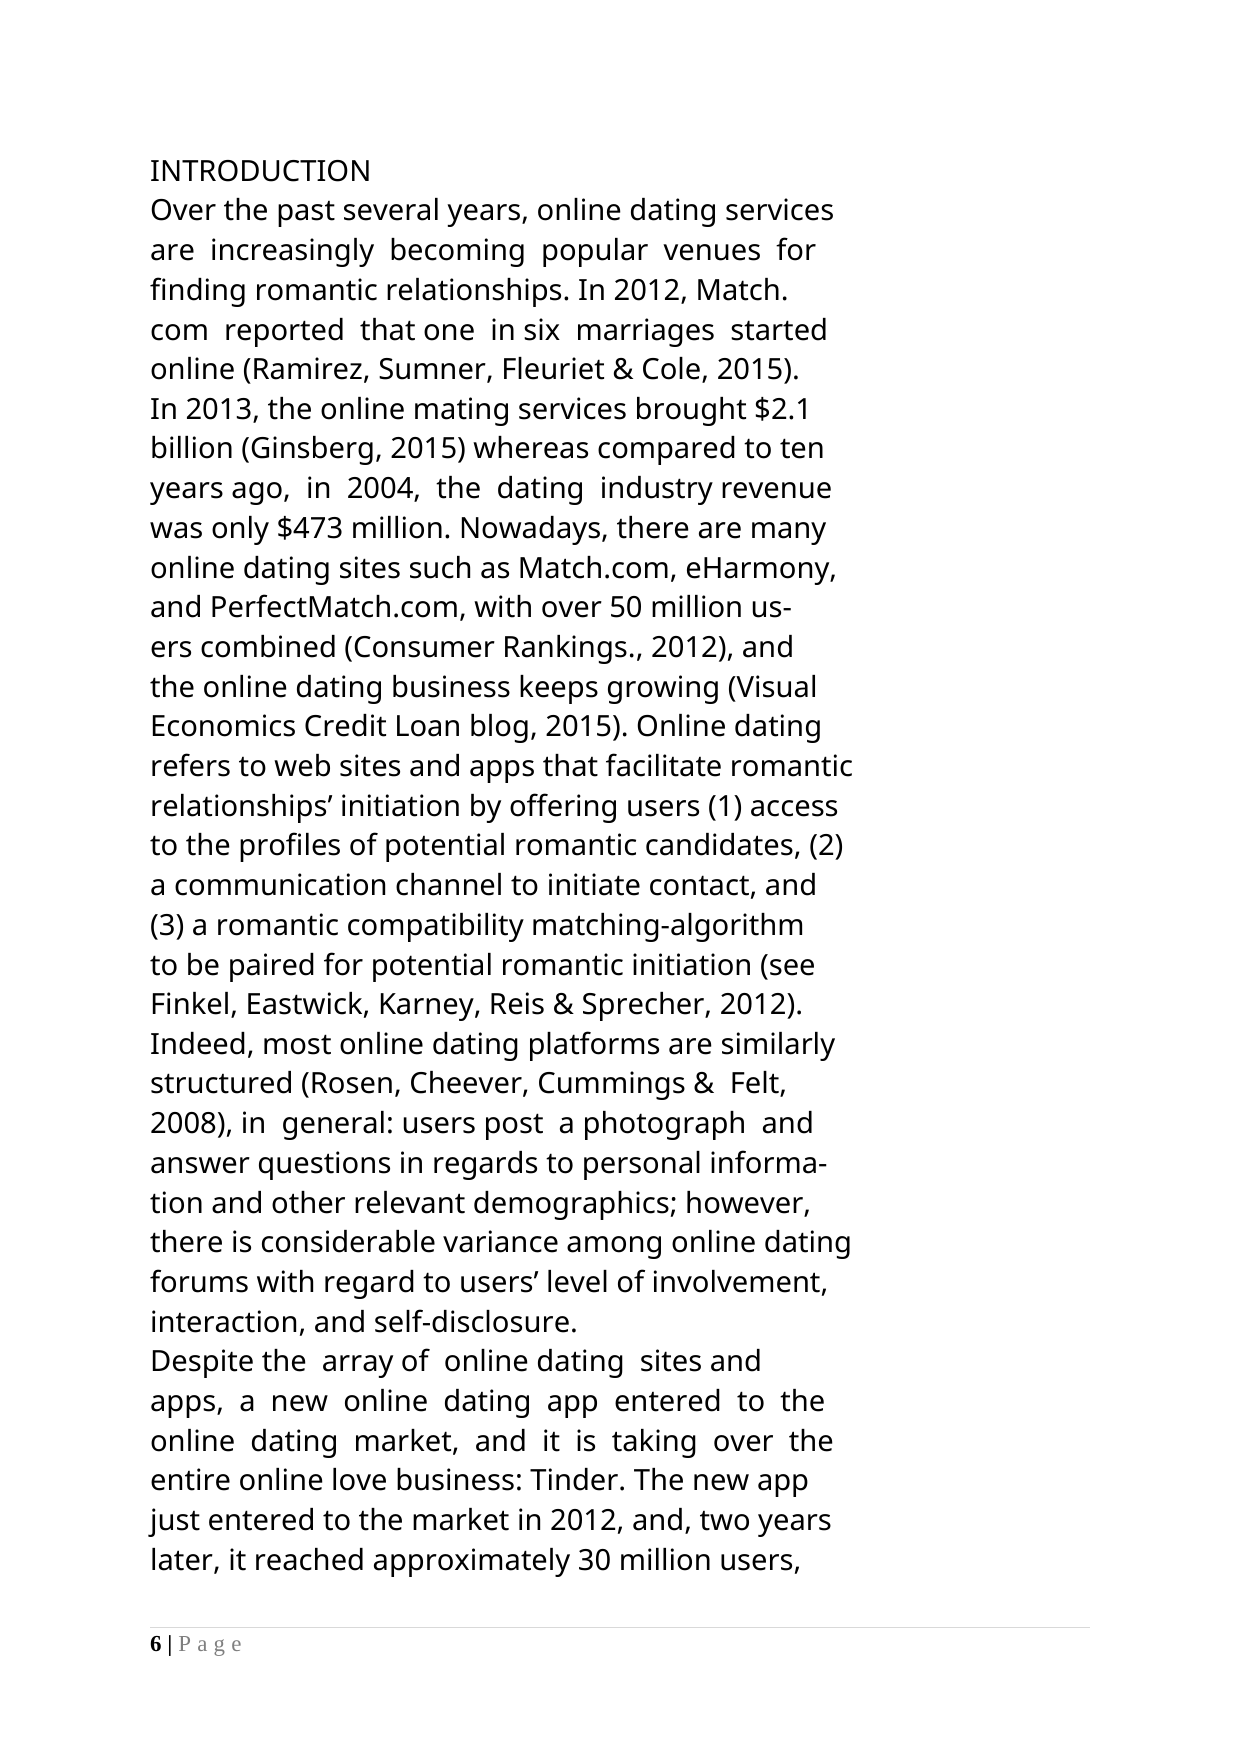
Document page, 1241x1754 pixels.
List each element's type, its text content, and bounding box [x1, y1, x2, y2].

text to the profiles of potential romantic candidates, (2) [150, 825, 1090, 864]
text INTRODUCTION [150, 150, 1090, 190]
text com reported that one in six marriages started [150, 309, 1090, 348]
text In 2013, the online mating services brought $2.1 [150, 388, 1090, 428]
text later, it reached approximately 30 million users, [150, 1539, 1090, 1579]
text the online dating business keeps growing (Visual [150, 666, 1090, 706]
text entire online love business: Tinder. The new app [150, 1460, 1090, 1499]
text tion and other relevant demographics; however, [150, 1182, 1090, 1222]
text Economics Credit Loan blog, 2015). Online dating [150, 706, 1090, 745]
text there is considerable variance among online dating [150, 1222, 1090, 1261]
text relationships’ initiation by offering users (1) access [150, 785, 1090, 825]
text online dating sites such as Match.com, eHarmony, [150, 547, 1090, 587]
text interaction, and self-disclosure. [150, 1301, 1090, 1341]
text are increasingly becoming popular venues for [150, 229, 1090, 269]
text answer questions in regards to personal informa- [150, 1142, 1090, 1182]
text online dating market, and it is taking over the [150, 1420, 1090, 1460]
text years ago, in 2004, the dating industry revenue [150, 467, 1090, 507]
text (3) a romantic compatibility matching-algorithm [150, 904, 1090, 944]
text was only $473 million. Nowadays, there are many [150, 507, 1090, 547]
text billion (Ginsberg, 2015) whereas compared to ten [150, 428, 1090, 467]
text to be paired for potential romantic initiation (see [150, 944, 1090, 983]
text forums with regard to users’ level of involvement, [150, 1261, 1090, 1301]
text ers combined (Consumer Rankings., 2012), and [150, 626, 1090, 666]
text Over the past several years, online dating services [150, 190, 1090, 229]
text finding romantic relationships. In 2012, Match. [150, 269, 1090, 309]
text apps, a new online dating app entered to the [150, 1380, 1090, 1420]
text and PerfectMatch.com, with over 50 million us- [150, 587, 1090, 626]
text refers to web sites and apps that facilitate romantic [150, 745, 1090, 785]
text 2008), in general: users post a photograph and [150, 1102, 1090, 1142]
text Despite the array of online dating sites and [150, 1341, 1090, 1380]
text online (Ramirez, Sumner, Fleuriet & Cole, 2015). [150, 348, 1090, 388]
text Indeed, most online dating platforms are similarly [150, 1023, 1090, 1063]
text structured (Rosen, Cheever, Cummings & Felt, [150, 1063, 1090, 1102]
text just entered to the market in 2012, and, two years [150, 1499, 1090, 1539]
text Finkel, Eastwick, Karney, Reis & Sprecher, 2012). [150, 983, 1090, 1023]
text a communication channel to initiate contact, and [150, 864, 1090, 904]
